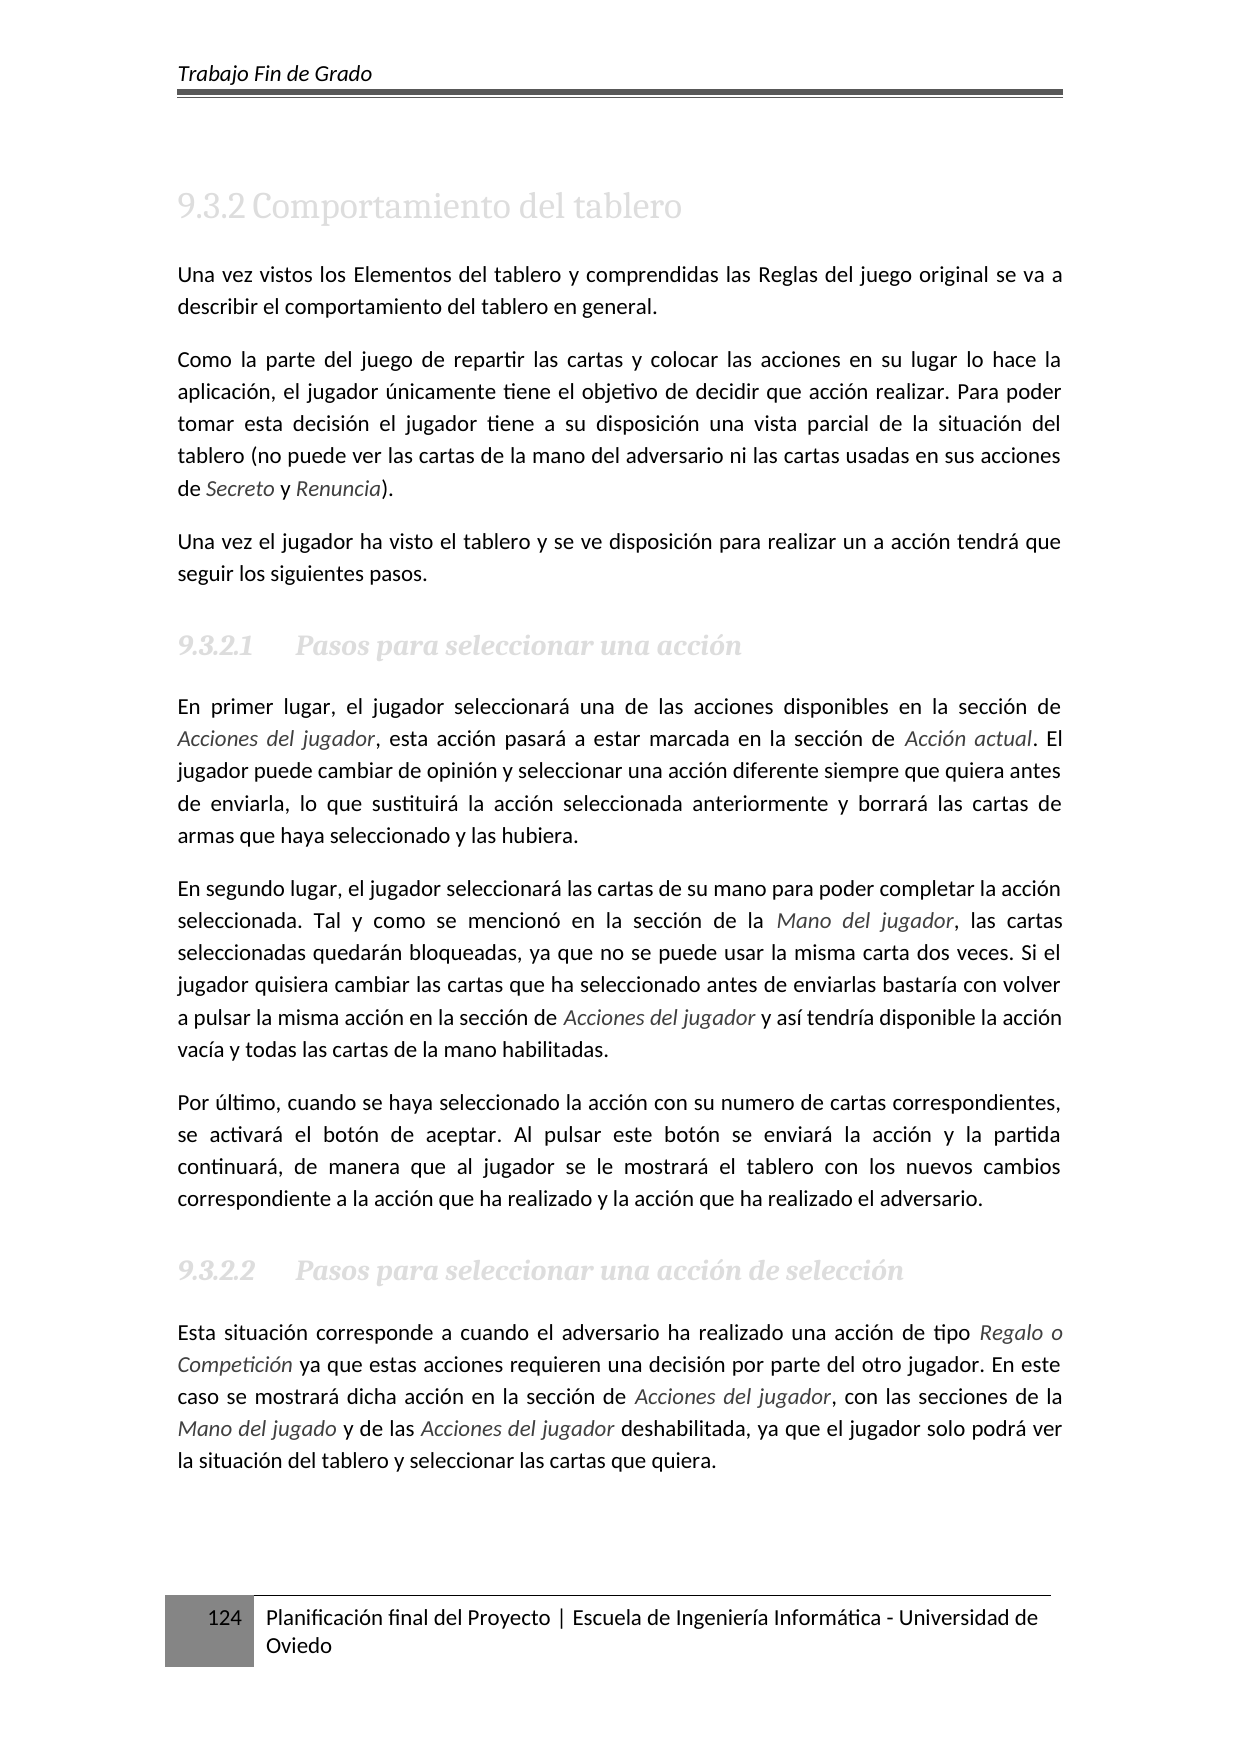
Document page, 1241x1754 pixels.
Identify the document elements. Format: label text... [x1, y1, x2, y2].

subtitle Pasos para seleccionar una acción [177, 629, 1063, 662]
text Como la parte del juego de repartir las cartas y colocar las acciones en su lugar lo hace la aplicación, el jugador únicamente tiene el objetivo de decidir que acción realizar. Para poder tomar esta decisión el jugador tiene a su disposición una vista parcial de la situación del tablero (no puede ver las cartas de la mano del adversario ni las cartas usadas en sus acciones de Secreto y Renuncia). [177, 345, 1063, 502]
subtitle Pasos para seleccionar una acción de selección [177, 1254, 1063, 1288]
text Esta situación corresponde a cuando el adversario ha realizado una acción de tipo Regalo o Competición ya que estas acciones requieren una decisión por parte del otro jugador. En este caso se mostrará dicha acción en la sección de Acciones del jugador, con las secciones de la Mano del jugado y de las Acciones del jugador deshabilitada, ya que el jugador solo podrá ver la situación del tablero y seleccionar las cartas que quiera. [177, 1318, 1063, 1474]
text Por último, cuando se haya seleccionado la acción con su numero de cartas correspondientes, se activará el botón de aceptar. Al pulsar este botón se enviará la acción y la partida continuará, de manera que al jugador se le mostrará el tablero con los nuevos cambios correspondiente a la acción que ha realizado y la acción que ha realizado el adversario. [177, 1088, 1063, 1212]
text En segundo lugar, el jugador seleccionará las cartas de su mano para poder completar la acción seleccionada. Tal y como se mencionó en la sección de la Mano del jugador, las cartas seleccionadas quedarán bloqueadas, ya que no se puede usar la misma carta dos veces. Si el jugador quisiera cambiar las cartas que ha seleccionado antes de enviarlas bastaría con volver a pulsar la misma acción en la sección de Acciones del jugador y así tendría disponible la acción vacía y todas las cartas de la mano habilitadas. [177, 874, 1063, 1063]
text En primer lugar, el jugador seleccionará una de las acciones disponibles en la sección de Acciones del jugador, esta acción pasará a estar marcada en la sección de Acción actual. El jugador puede cambiar de opinión y seleccionar una acción diferente siempre que quiera antes de enviarla, lo que sustituirá la acción seleccionada anteriormente y borrará las cartas de armas que haya seleccionado y las hubiera. [177, 692, 1063, 849]
text Una vez vistos los Elementos del tablero y comprendidas las Reglas del juego original se va a describir el comportamiento del tablero en general. [177, 260, 1063, 320]
text Una vez el jugador ha visto el tablero y se ve disposición para realizar un a acción tendrá que seguir los siguientes pasos. [177, 527, 1063, 587]
subtitle Comportamiento del tablero [177, 185, 1063, 228]
